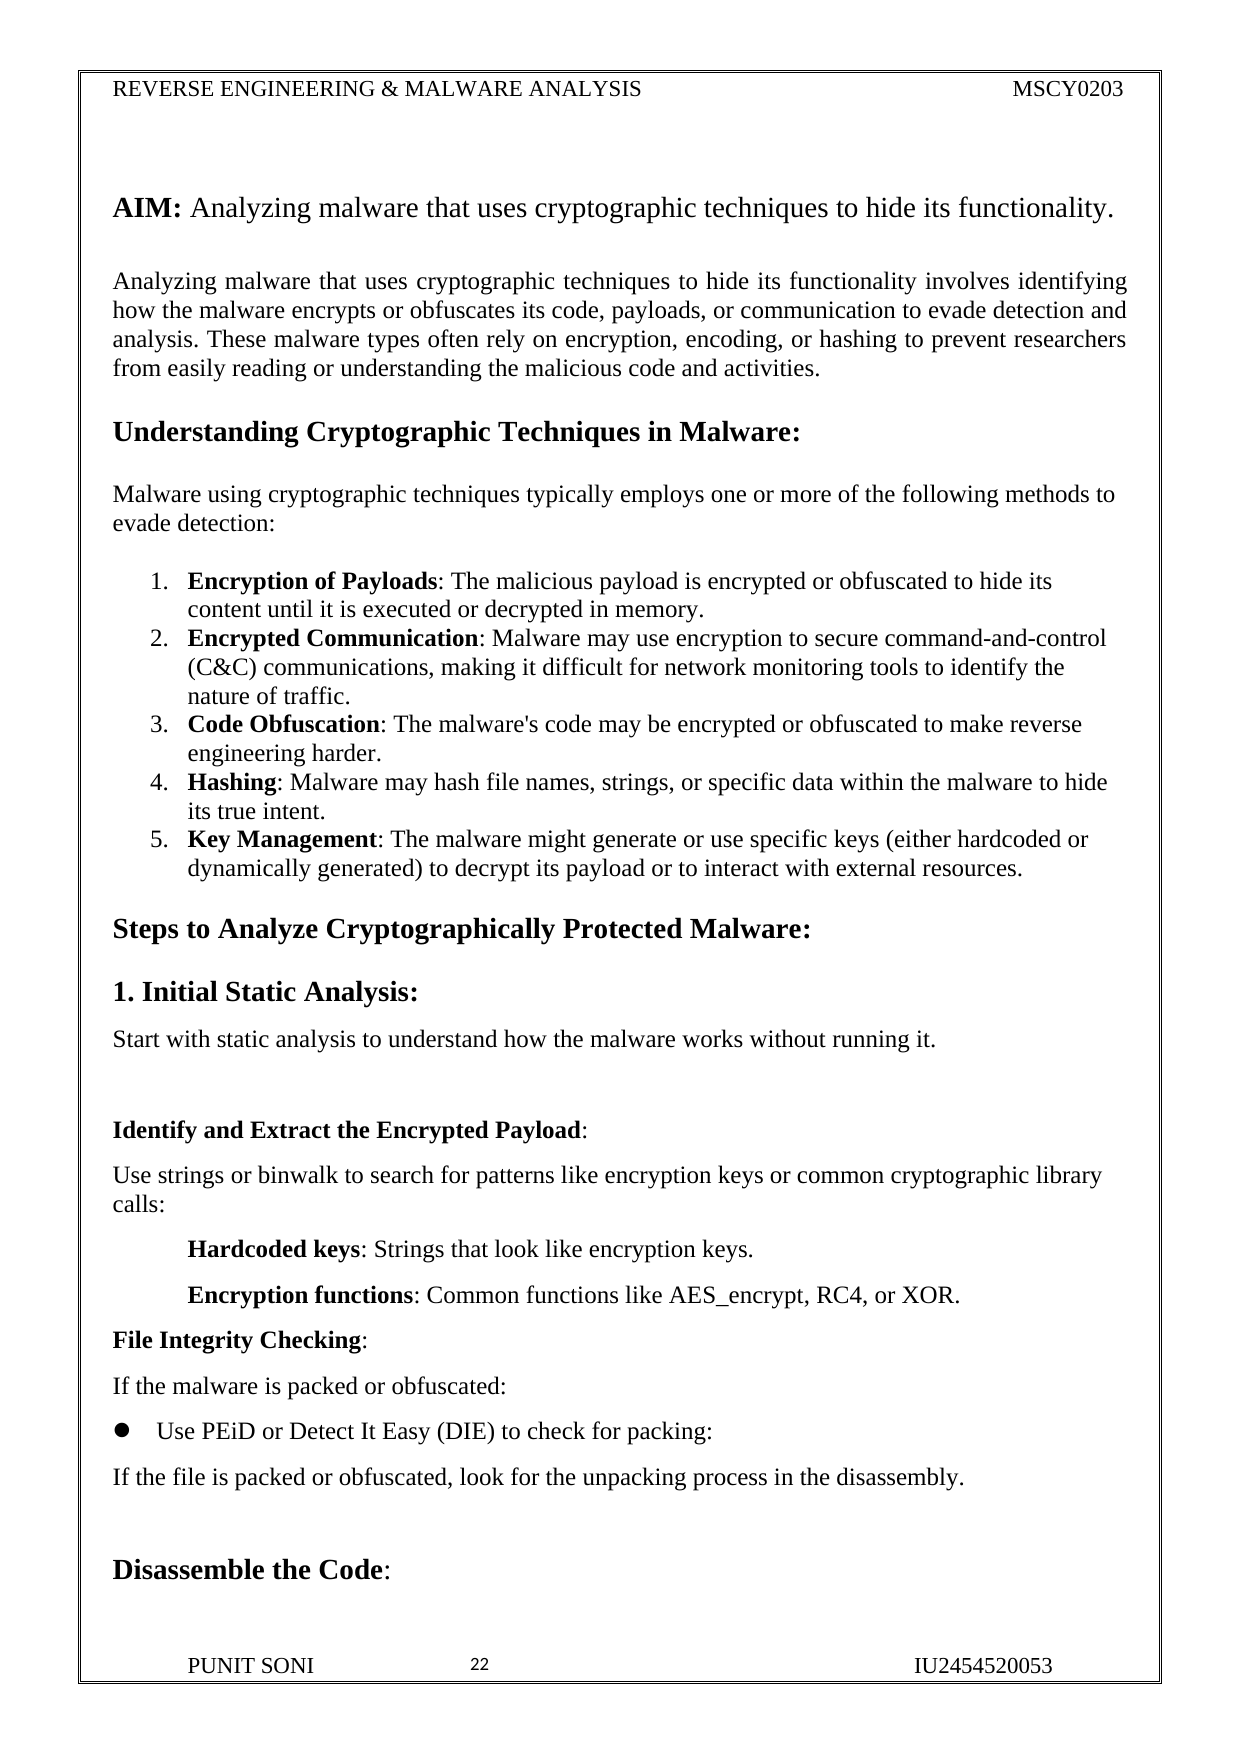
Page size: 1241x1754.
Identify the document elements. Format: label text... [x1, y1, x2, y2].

list Key Management: The malware might generate or use specific keys (either hardcoded or dynamically generated) to decrypt its payload or to interact with external resources. [150, 824, 1128, 882]
subtitle Disassemble the Code: [112, 1552, 1128, 1586]
text Analyzing malware that uses cryptographic techniques to hide its functionality involves identifying how the malware encrypts or obfuscates its code, payloads, or communication to evade detection and analysis. These malware types often rely on encryption, encoding, or hashing to prevent researchers from easily reading or understanding the malicious code and activities. [104, 266, 1136, 383]
subtitle If the file is packed or obfuscated, look for the unpacking process in the disassembly. [112, 1462, 1128, 1490]
list Hashing: Malware may hash file names, strings, or specific data within the malware to hide its true intent. [150, 767, 1128, 824]
subtitle Use strings or binwalk to search for patterns like encryption keys or common cryptographic library calls: [112, 1160, 1128, 1218]
subtitle Identify and Extract the Encrypted Payload: [112, 1115, 1128, 1144]
subtitle Encryption functions: Common functions like AES_encrypt, RC4, or XOR. [112, 1280, 1128, 1309]
subtitle If the malware is packed or obfuscated: [112, 1371, 1128, 1399]
text Malware using cryptographic techniques typically employs one or more of the following methods to evade detection: [112, 479, 1128, 537]
text AIM: Analyzing malware that uses cryptographic techniques to hide its functionality. [104, 190, 1136, 226]
list Encryption of Payloads: The malicious payload is encrypted or obfuscated to hide its content until it is executed or decrypted in memory. [150, 566, 1128, 623]
subtitle Initial Static Analysis: [112, 974, 1128, 1007]
subtitle Use PEiD or Detect It Easy (DIE) to check for packing: [112, 1416, 1128, 1445]
subtitle Steps to Analyze Cryptographically Protected Malware: [112, 911, 1128, 945]
subtitle Start with static analysis to understand how the malware works without running it. [112, 1024, 1128, 1053]
list Encrypted Communication: Malware may use encryption to secure command-and-control (C&C) communications, making it difficult for network monitoring tools to identify the nature of traffic. [150, 623, 1128, 709]
subtitle File Integrity Checking: [112, 1325, 1128, 1354]
subtitle Hardcoded keys: Strings that look like encryption keys. [112, 1234, 1128, 1263]
list Code Obfuscation: The malware's code may be encrypted or obfuscated to make reverse engineering harder. [150, 709, 1128, 767]
text Understanding Cryptographic Techniques in Malware: [104, 414, 1136, 450]
